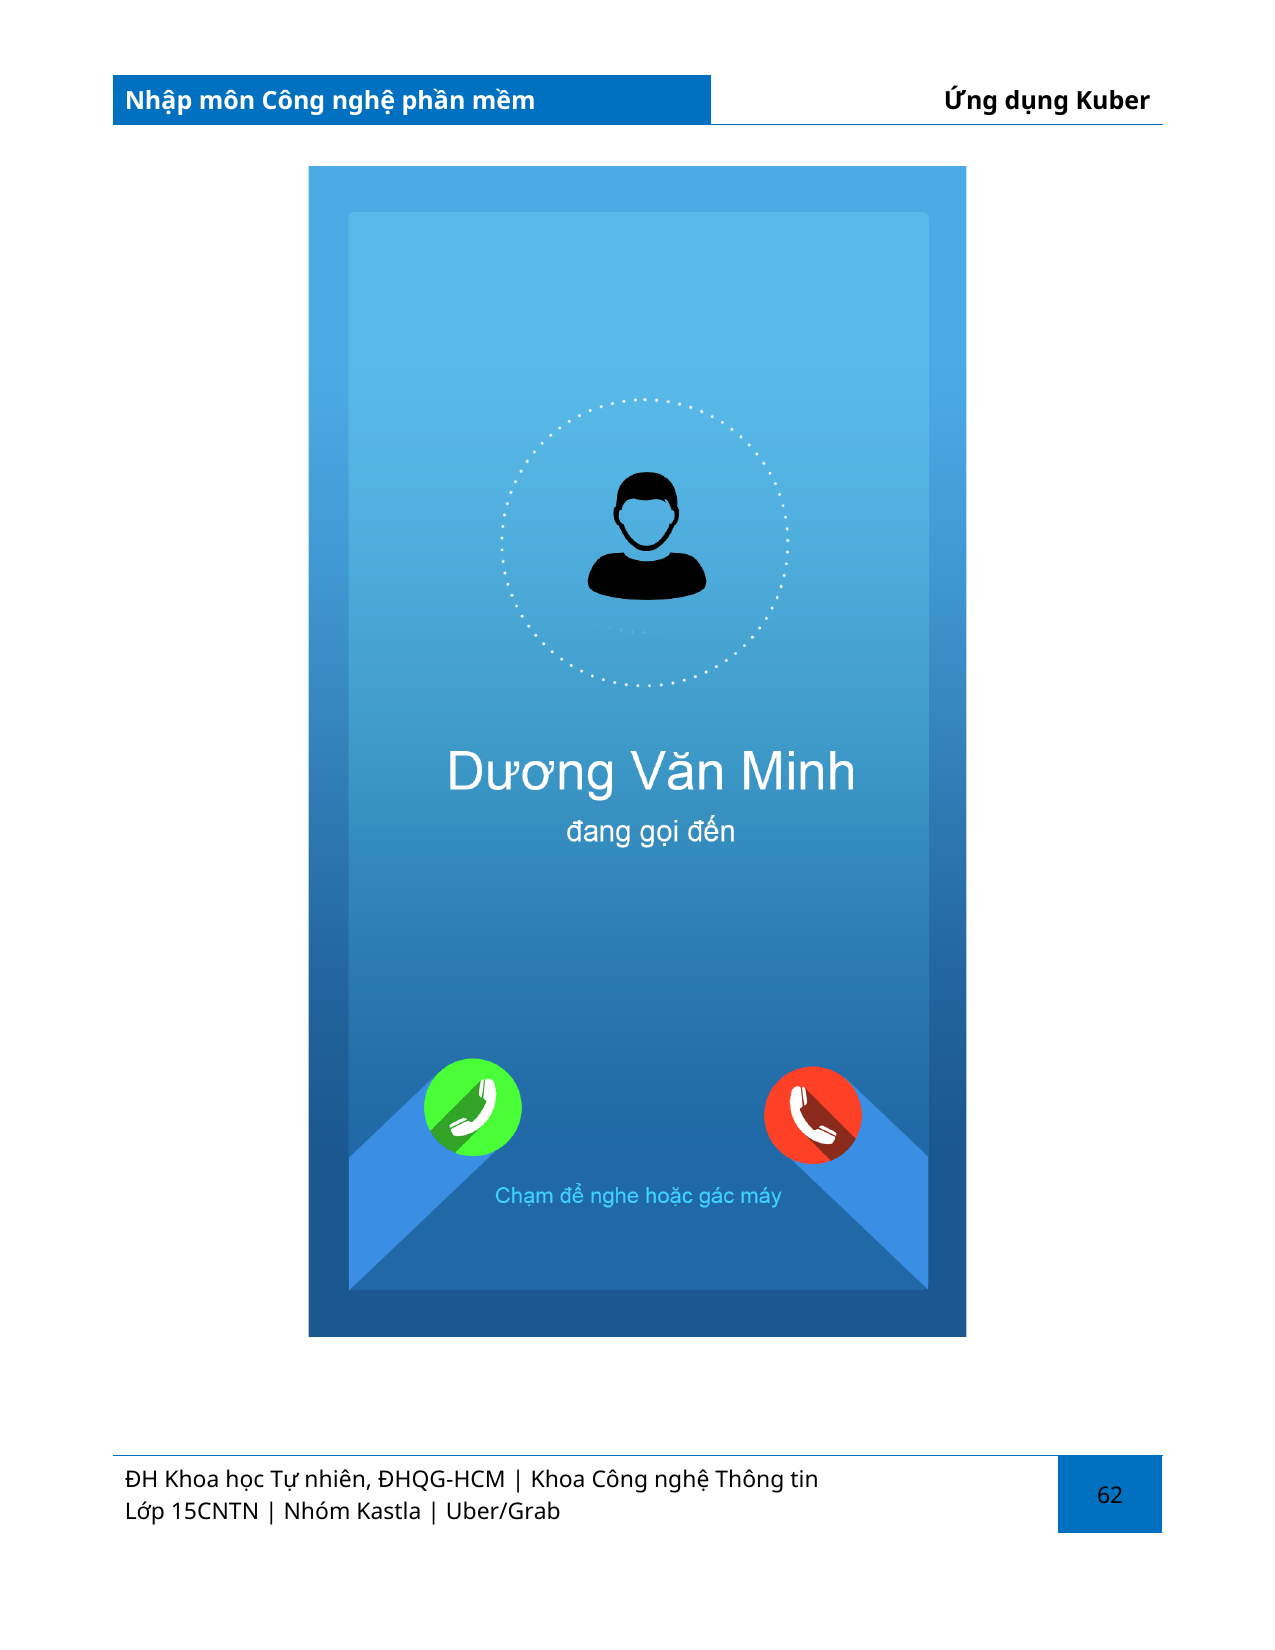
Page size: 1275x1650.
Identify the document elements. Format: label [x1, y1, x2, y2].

picture [308, 166, 967, 1337]
